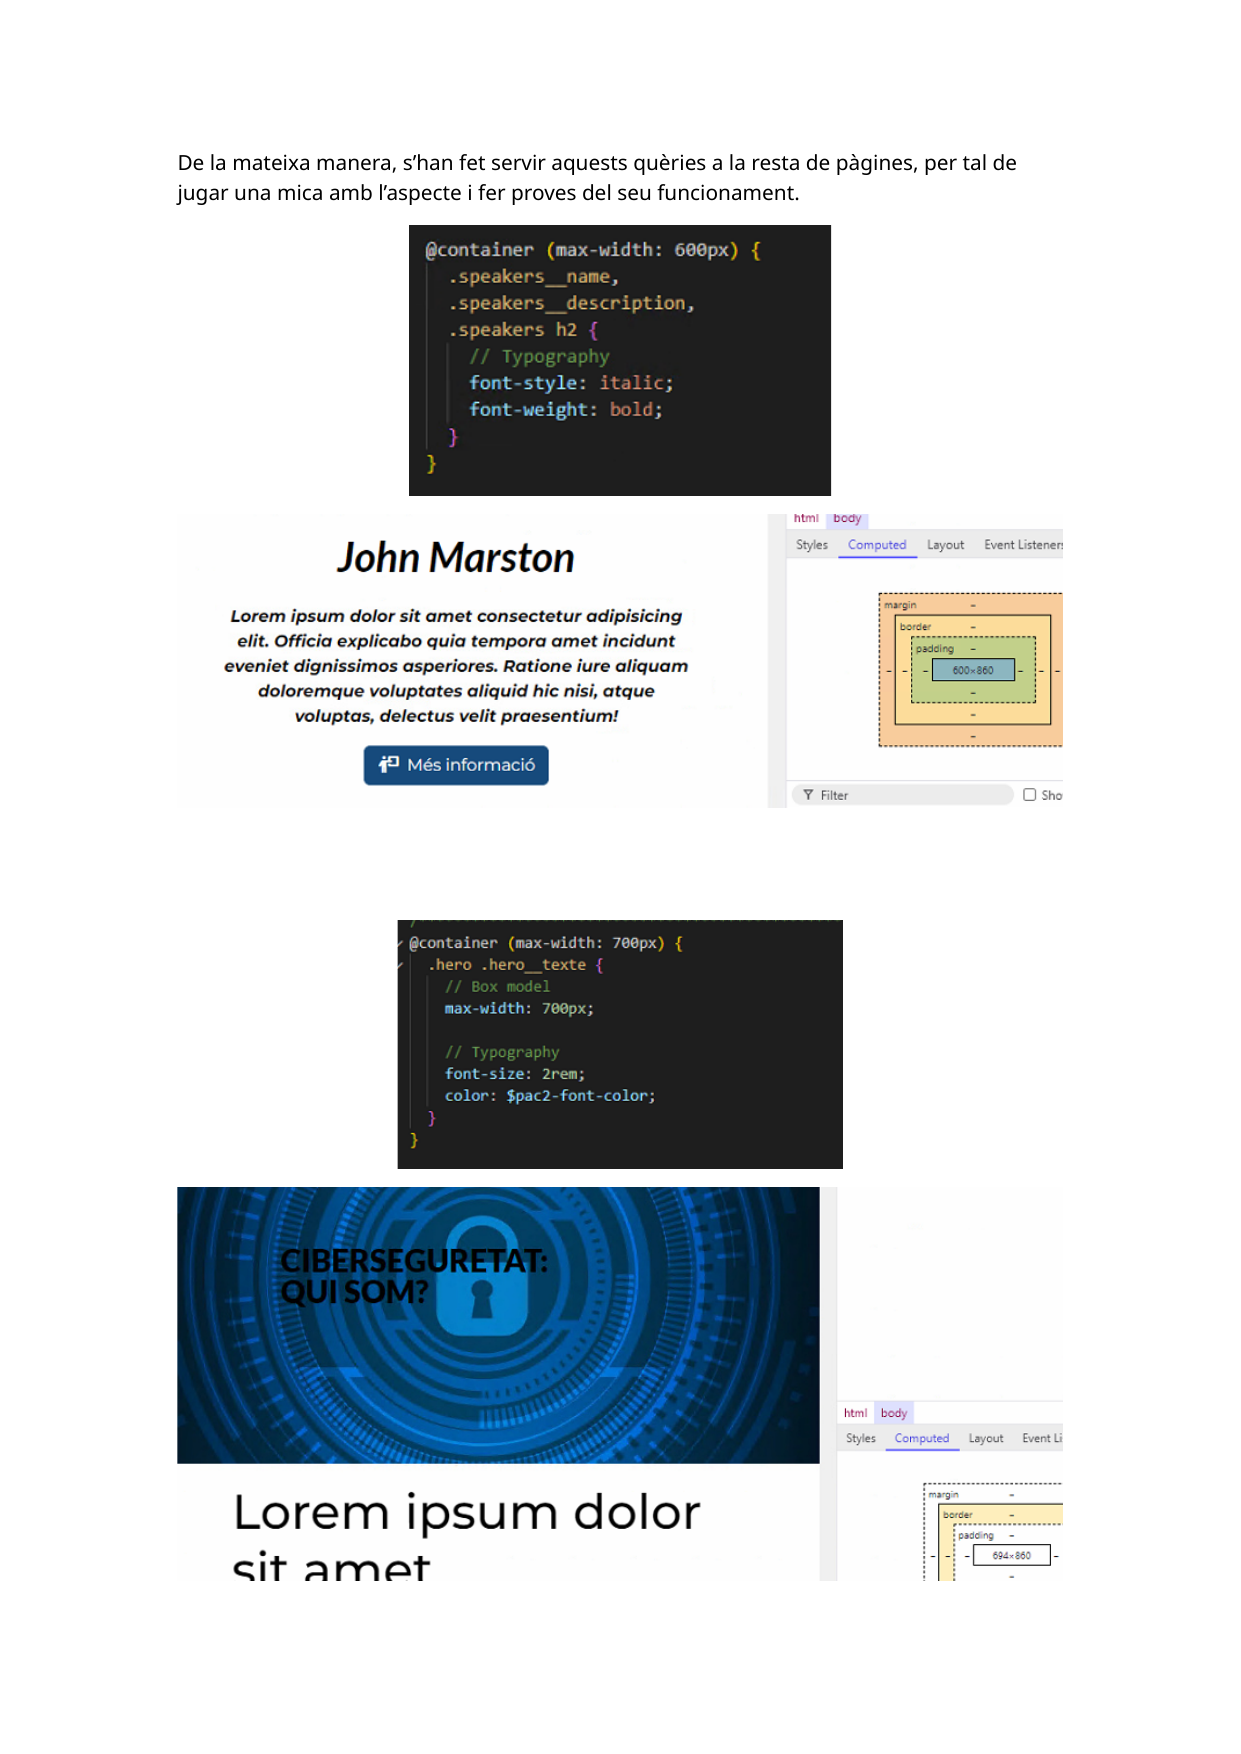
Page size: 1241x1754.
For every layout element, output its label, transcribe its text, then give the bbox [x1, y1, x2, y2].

text De la mateixa manera, s’han fet servir aquests quèries a la resta de pàgines, per tal de jugar una mica amb l’aspecte i fer proves del seu funcionament. [177, 148, 1063, 207]
picture [409, 225, 832, 496]
picture [177, 514, 1063, 808]
picture [177, 1187, 1063, 1581]
picture [397, 920, 843, 1169]
